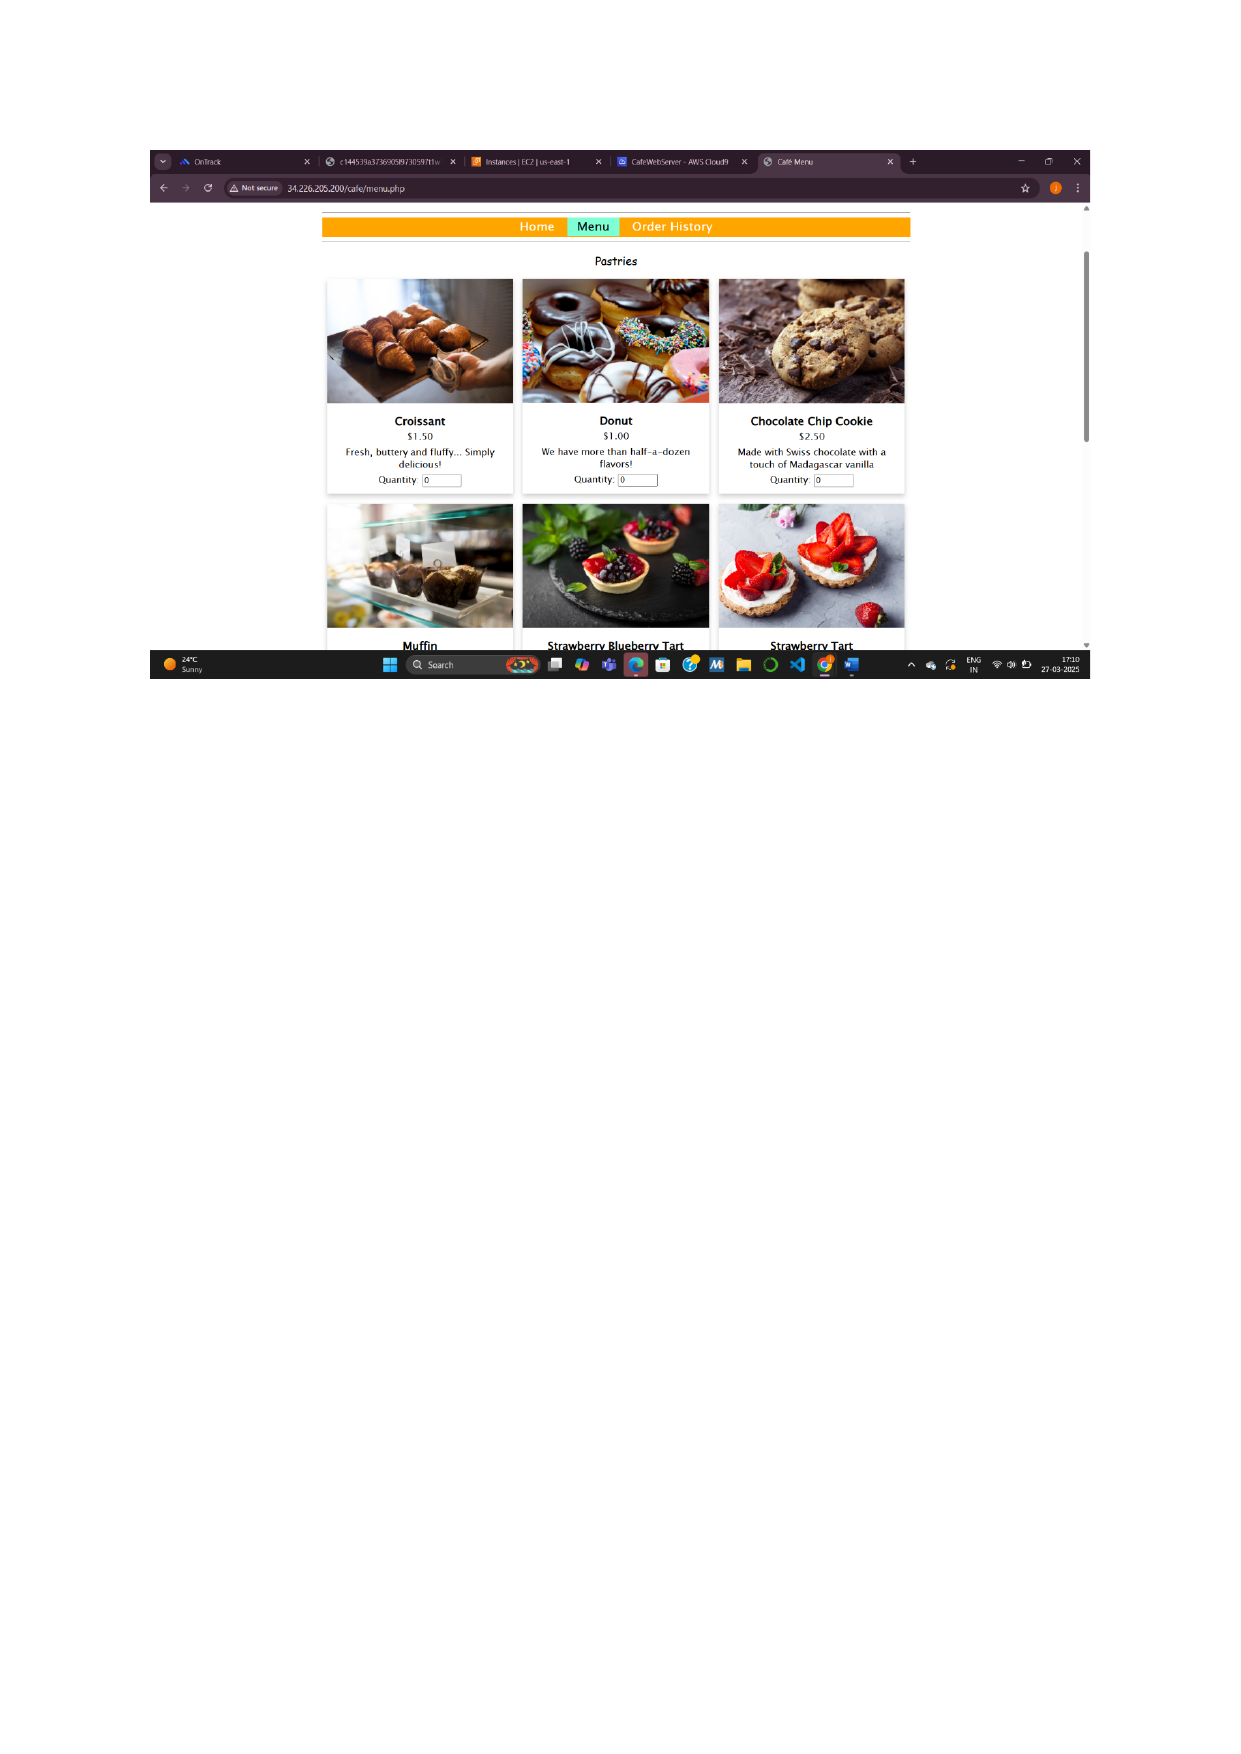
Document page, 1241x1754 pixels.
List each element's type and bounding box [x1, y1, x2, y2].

picture [150, 150, 1091, 679]
